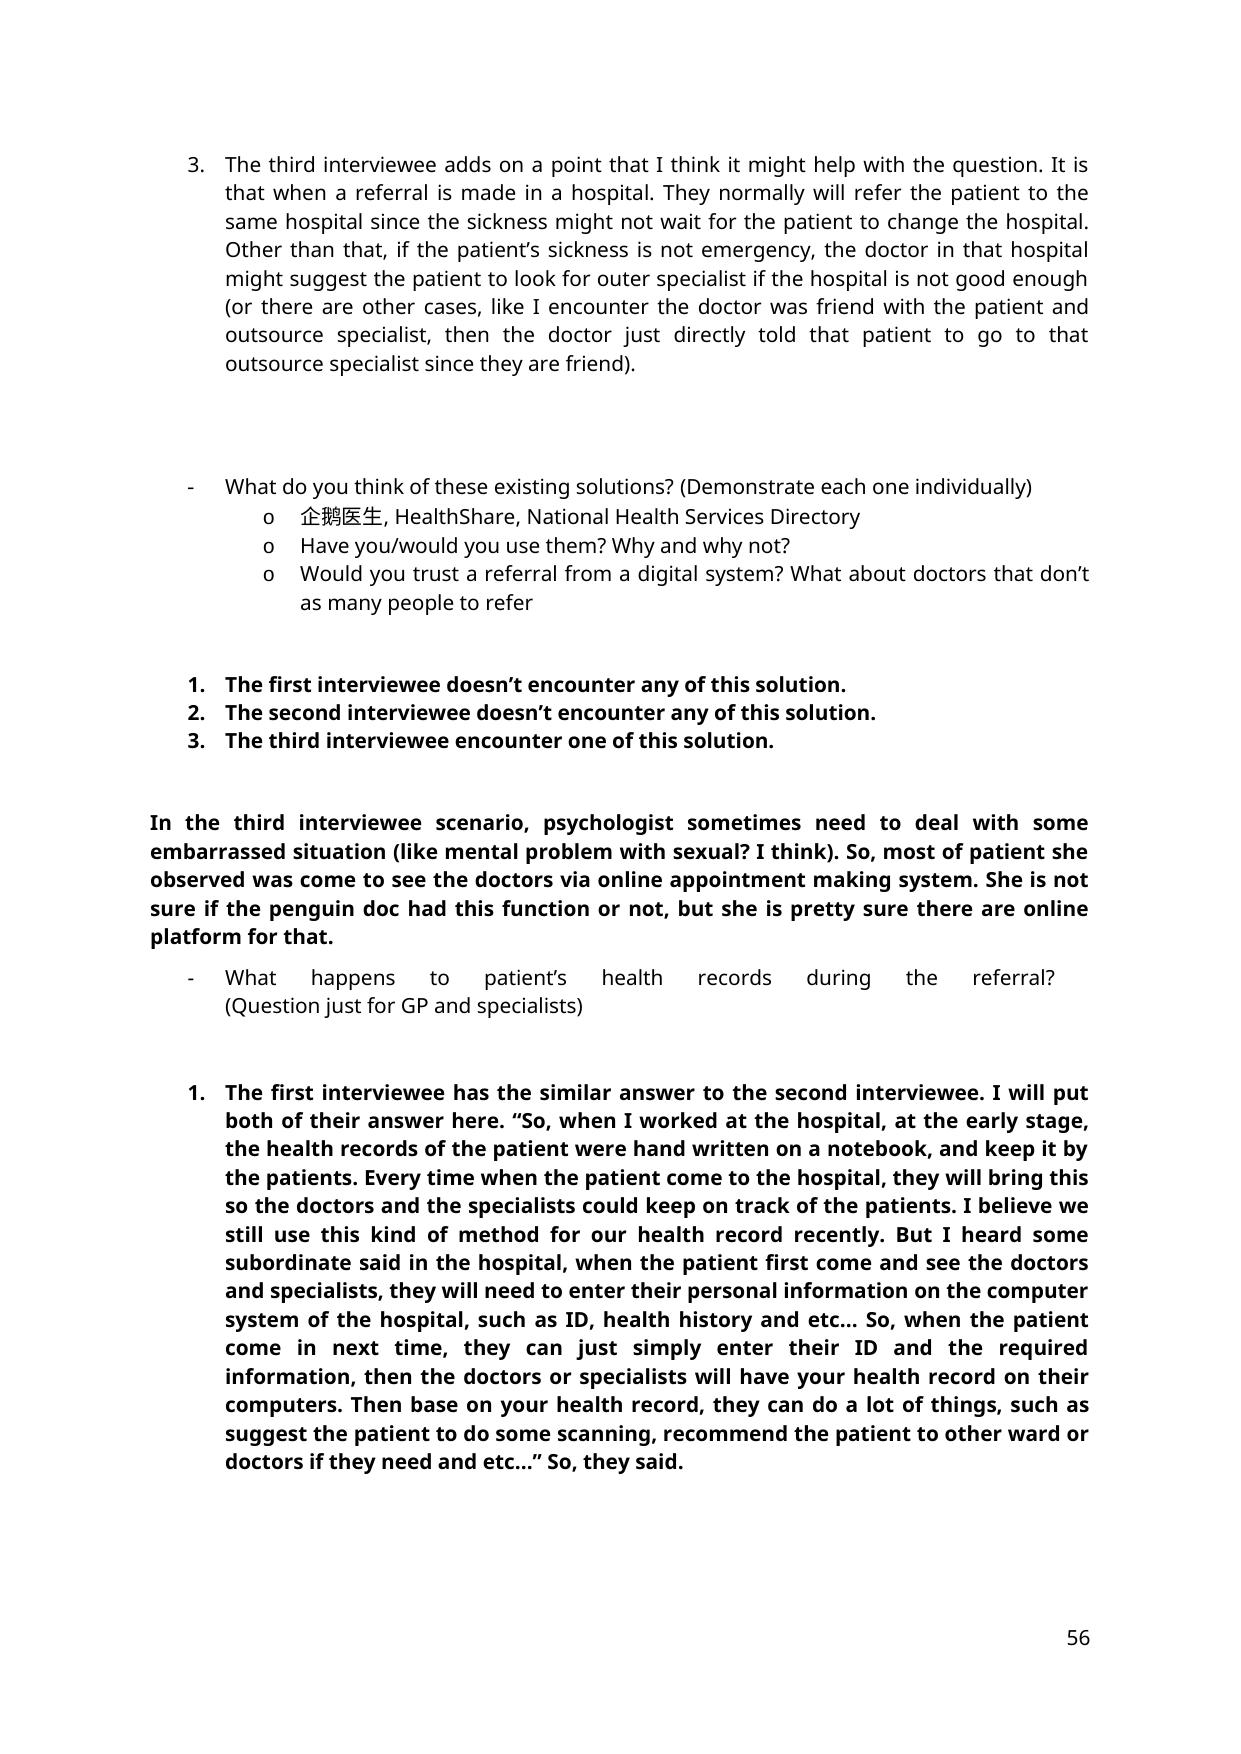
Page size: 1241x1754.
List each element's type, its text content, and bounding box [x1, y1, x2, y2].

list Have you/would you use them? Why and why not? [262, 531, 1090, 559]
list The second interviewee doesn’t encounter any of this solution. [187, 698, 1090, 727]
list 企鹅医生, HealthShare, National Health Services Directory [262, 500, 1090, 531]
list The first interviewee has the similar answer to the second interviewee. I will put both of their answer here. “So, when I worked at the hospital, at the early stage, the health records of the patient were hand written on a notebook, and keep it by the patients. Every time when the patient come to the hospital, they will bring this so the doctors and the specialists could keep on track of the patients. I believe we still use this kind of method for our health record recently. But I heard some subordinate said in the hospital, when the patient first come and see the doctors and specialists, they will need to enter their personal information on the computer system of the hospital, such as ID, health history and etc... So, when the patient come in next time, they can just simply enter their ID and the required information, then the doctors or specialists will have your health record on their computers. Then base on your health record, they can do a lot of things, such as suggest the patient to do some scanning, recommend the patient to other ward or doctors if they need and etc...” So, they said. [187, 1078, 1090, 1476]
list What do you think of these existing solutions? (Demonstrate each one individually) [187, 472, 1090, 500]
list Would you trust a referral from a digital system? What about doctors that don’t as many people to refer [262, 559, 1090, 616]
list The first interviewee doesn’t encounter any of this solution. [187, 670, 1090, 698]
list What happens to patient’s health records during the referral? (Question just for GP and specialists) [187, 963, 1090, 1020]
text In the third interviewee scenario, psychologist sometimes need to deal with some embarrassed situation (like mental problem with sexual? I think). So, most of patient she observed was come to see the doctors via online appointment making system. She is not sure if the penguin doc had this function or not, but she is pretty sure there are online platform for that. [150, 808, 1090, 951]
list The third interviewee encounter one of this solution. [187, 727, 1090, 755]
list The third interviewee adds on a point that I think it might help with the question. It is that when a referral is made in a hospital. They normally will refer the patient to the same hospital since the sickness might not wait for the patient to change the hospital. Other than that, if the patient’s sickness is not emergency, the doctor in that hospital might suggest the patient to look for outer specialist if the hospital is not good enough (or there are other cases, like I encounter the doctor was friend with the patient and outsource specialist, then the doctor just directly told that patient to go to that outsource specialist since they are friend). [187, 150, 1090, 377]
